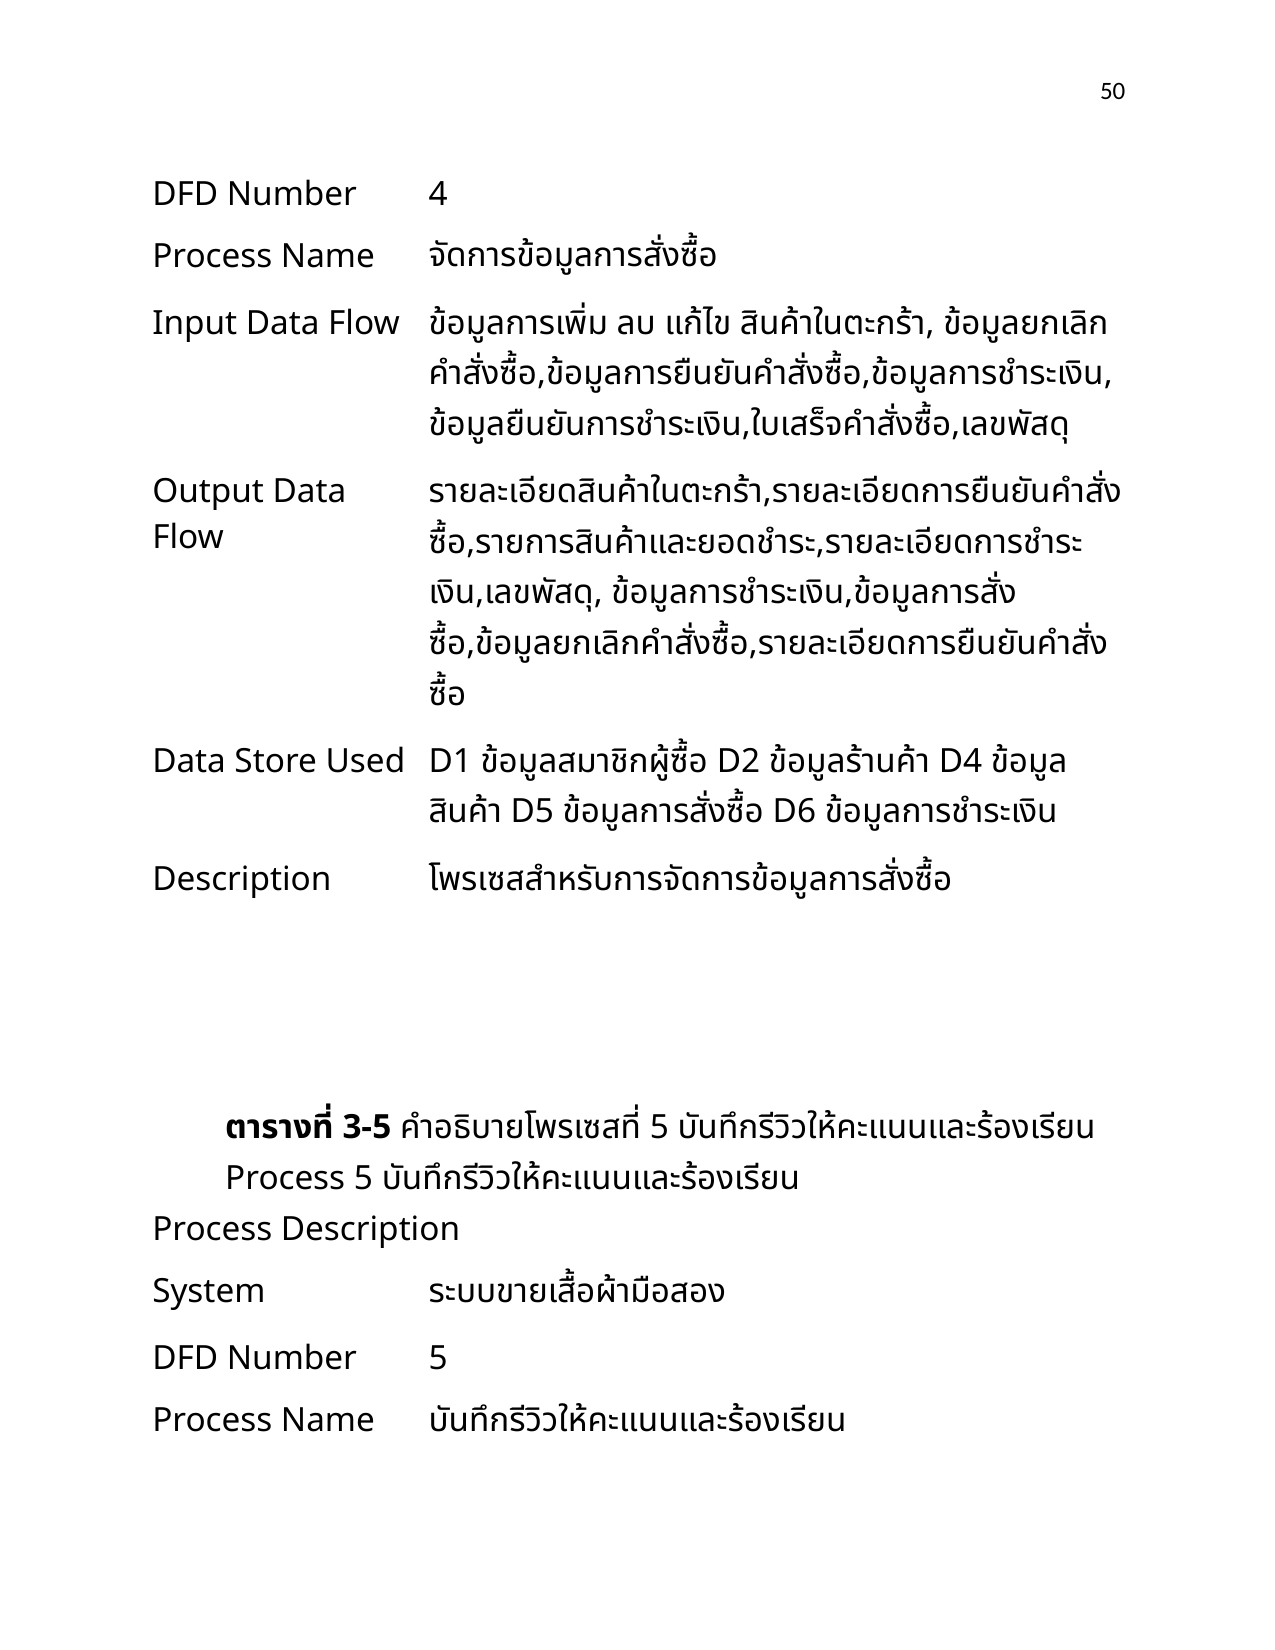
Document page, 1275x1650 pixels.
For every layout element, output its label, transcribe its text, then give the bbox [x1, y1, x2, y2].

table_cell Output Data Flow [151, 467, 427, 737]
table_cell Data Store Used [151, 737, 427, 854]
table_cell บันทึกรีวิวให้คะแนนและร้องเรียน [427, 1396, 1125, 1463]
table_cell DFD Number [151, 169, 427, 231]
table_cell 4 [427, 169, 1125, 231]
table_cell Process Name [151, 1396, 427, 1463]
table_cell โพรเซสสำหรับการจัดการข้อมูลการสั่งซื้อ [427, 855, 1125, 922]
table_cell จัดการข้อมูลการสั่งซื้อ [427, 231, 1125, 298]
table_cell รายละเอียดสินค้าในตะกร้า,รายละเอียดการยืนยันคำสั่งซื้อ,รายการสินค้าและยอดชำระ,รายละเอียดการชำระเงิน,เลขพัสดุ, ข้อมูลการชำระเงิน,ข้อมูลการสั่งซื้อ,ข้อมูลยกเลิกคำสั่งซื้อ,รายละเอียดการยืนยันคำสั่งซื้อ [427, 467, 1125, 737]
table_cell DFD Number [151, 1334, 427, 1396]
table_cell ข้อมูลการเพิ่ม ลบ แก้ไข สินค้าในตะกร้า, ข้อมูลยกเลิกคำสั่งซื้อ,ข้อมูลการยืนยันคำสั่งซื้อ,ข้อมูลการชำระเงิน, ข้อมูลยืนยันการชำระเงิน,ใบเสร็จคำสั่งซื้อ,เลขพัสดุ [427, 299, 1125, 467]
table_cell Process Name [151, 231, 427, 298]
text Process 5 บันทึกรีวิวให้คะแนนและร้องเรียน [150, 1154, 1125, 1204]
table_cell Input Data Flow [151, 299, 427, 467]
text ตารางที่ 3-5 คำอธิบายโพรเซสที่ 5 บันทึกรีวิวให้คะแนนและร้องเรียน [150, 1103, 1125, 1154]
table_cell ระบบขายเสื้อผ้ามือสอง [427, 1267, 1125, 1334]
table_cell Description [151, 855, 427, 922]
table_cell System [151, 1267, 427, 1334]
table_cell 5 [427, 1334, 1125, 1396]
table_header Process Description [151, 1205, 1125, 1267]
table_cell D1 ข้อมูลสมาชิกผู้ซื้อ D2 ข้อมูลร้านค้า D4 ข้อมูลสินค้า D5 ข้อมูลการสั่งซื้อ D6 ข้อมูลการชำระเงิน [427, 737, 1125, 854]
